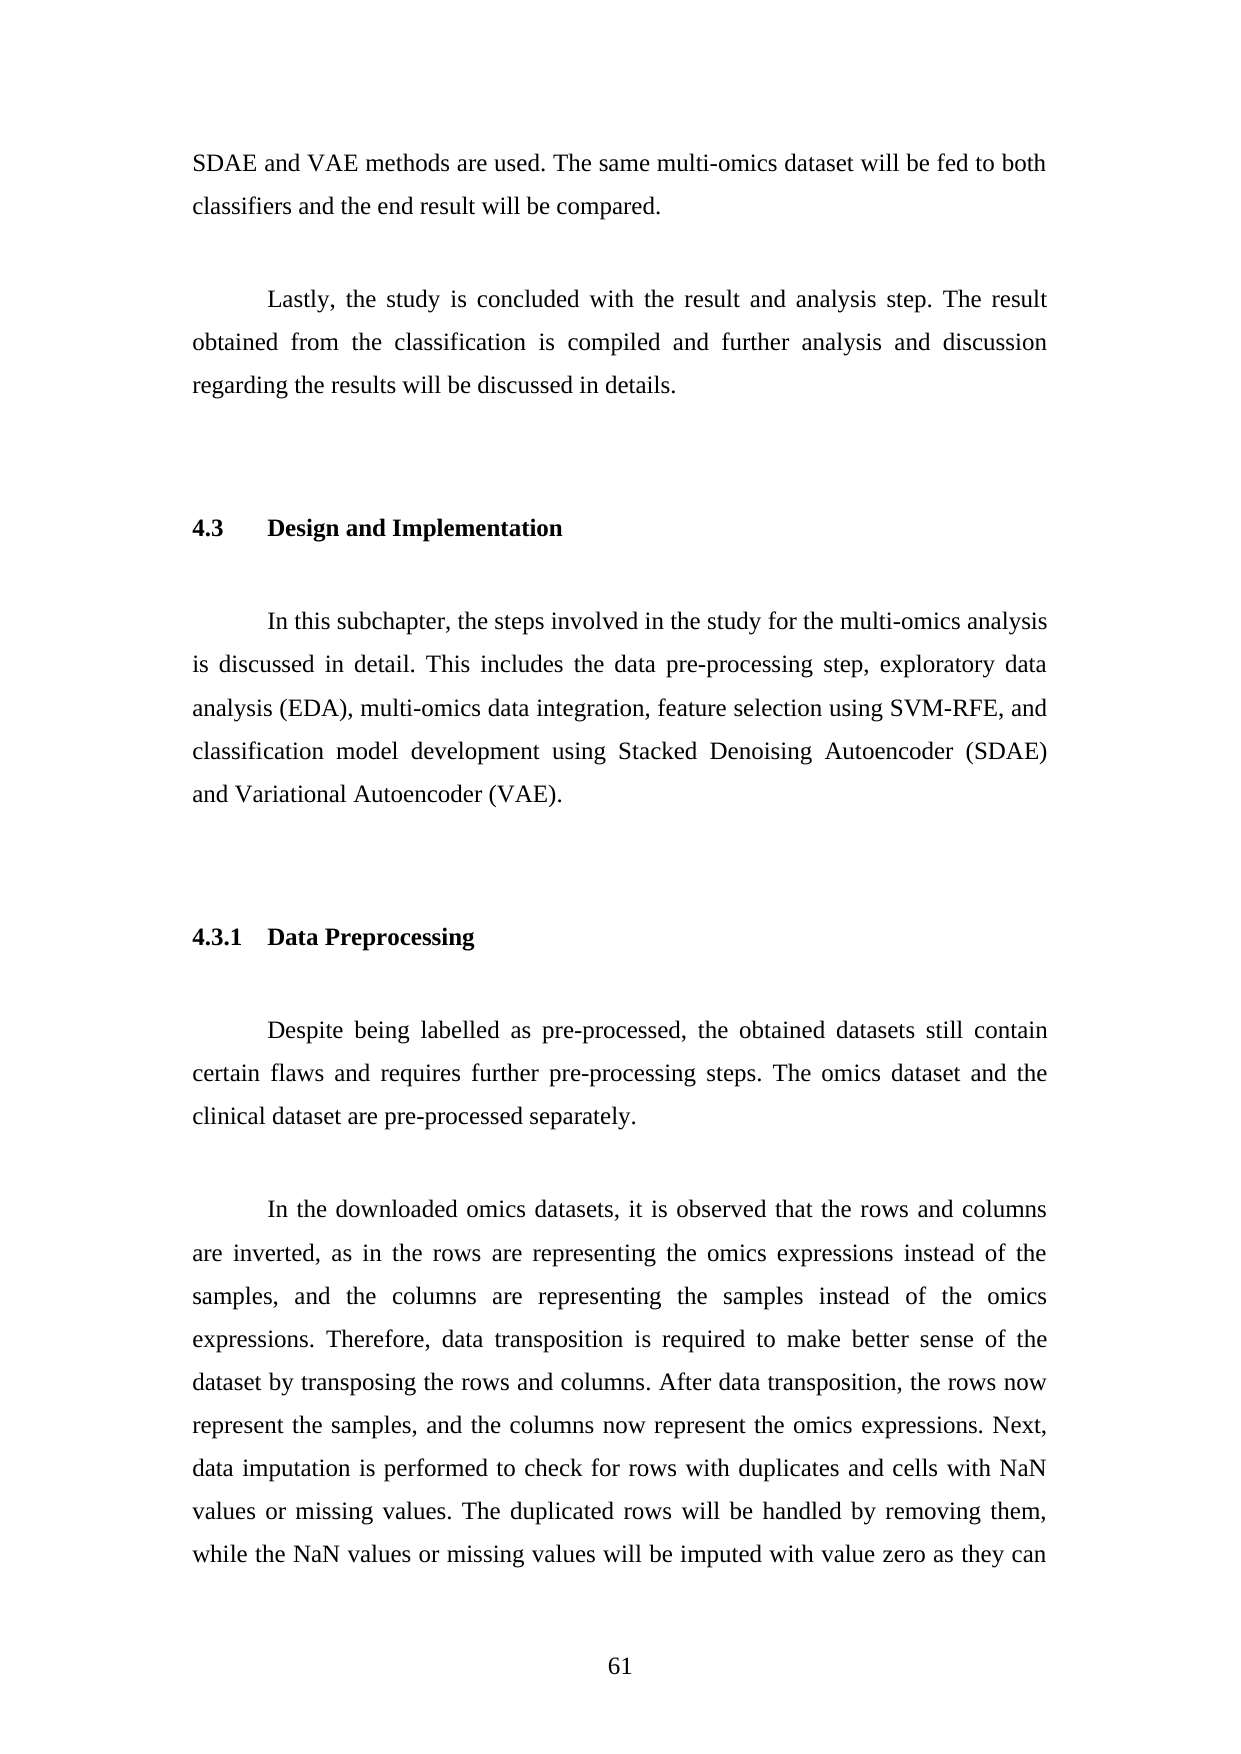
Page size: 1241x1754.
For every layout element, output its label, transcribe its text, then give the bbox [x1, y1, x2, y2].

text Lastly, the study is concluded with the result and analysis step. The result obtained from the classification is compiled and further analysis and discussion regarding the results will be discussed in details. [192, 284, 1048, 399]
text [192, 1194, 1048, 1568]
text Despite being labelled as pre-processed, the obtained datasets still contain certain flaws and requires further pre-processing steps. The omics dataset and the clinical dataset are pre-processed separately. [192, 1015, 1048, 1130]
subtitle Design and Implementation [192, 513, 1048, 542]
text In this subchapter, the steps involved in the study for the multi-omics analysis is discussed in detail. This includes the data pre-processing step, exploratory data analysis (EDA), multi-omics data integration, feature selection using SVM-RFE, and classification model development using Stacked Denoising Autoencoder (SDAE) and Variational Autoencoder (VAE). [192, 606, 1048, 808]
subtitle Data Preprocessing [192, 922, 1048, 951]
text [192, 148, 1048, 219]
